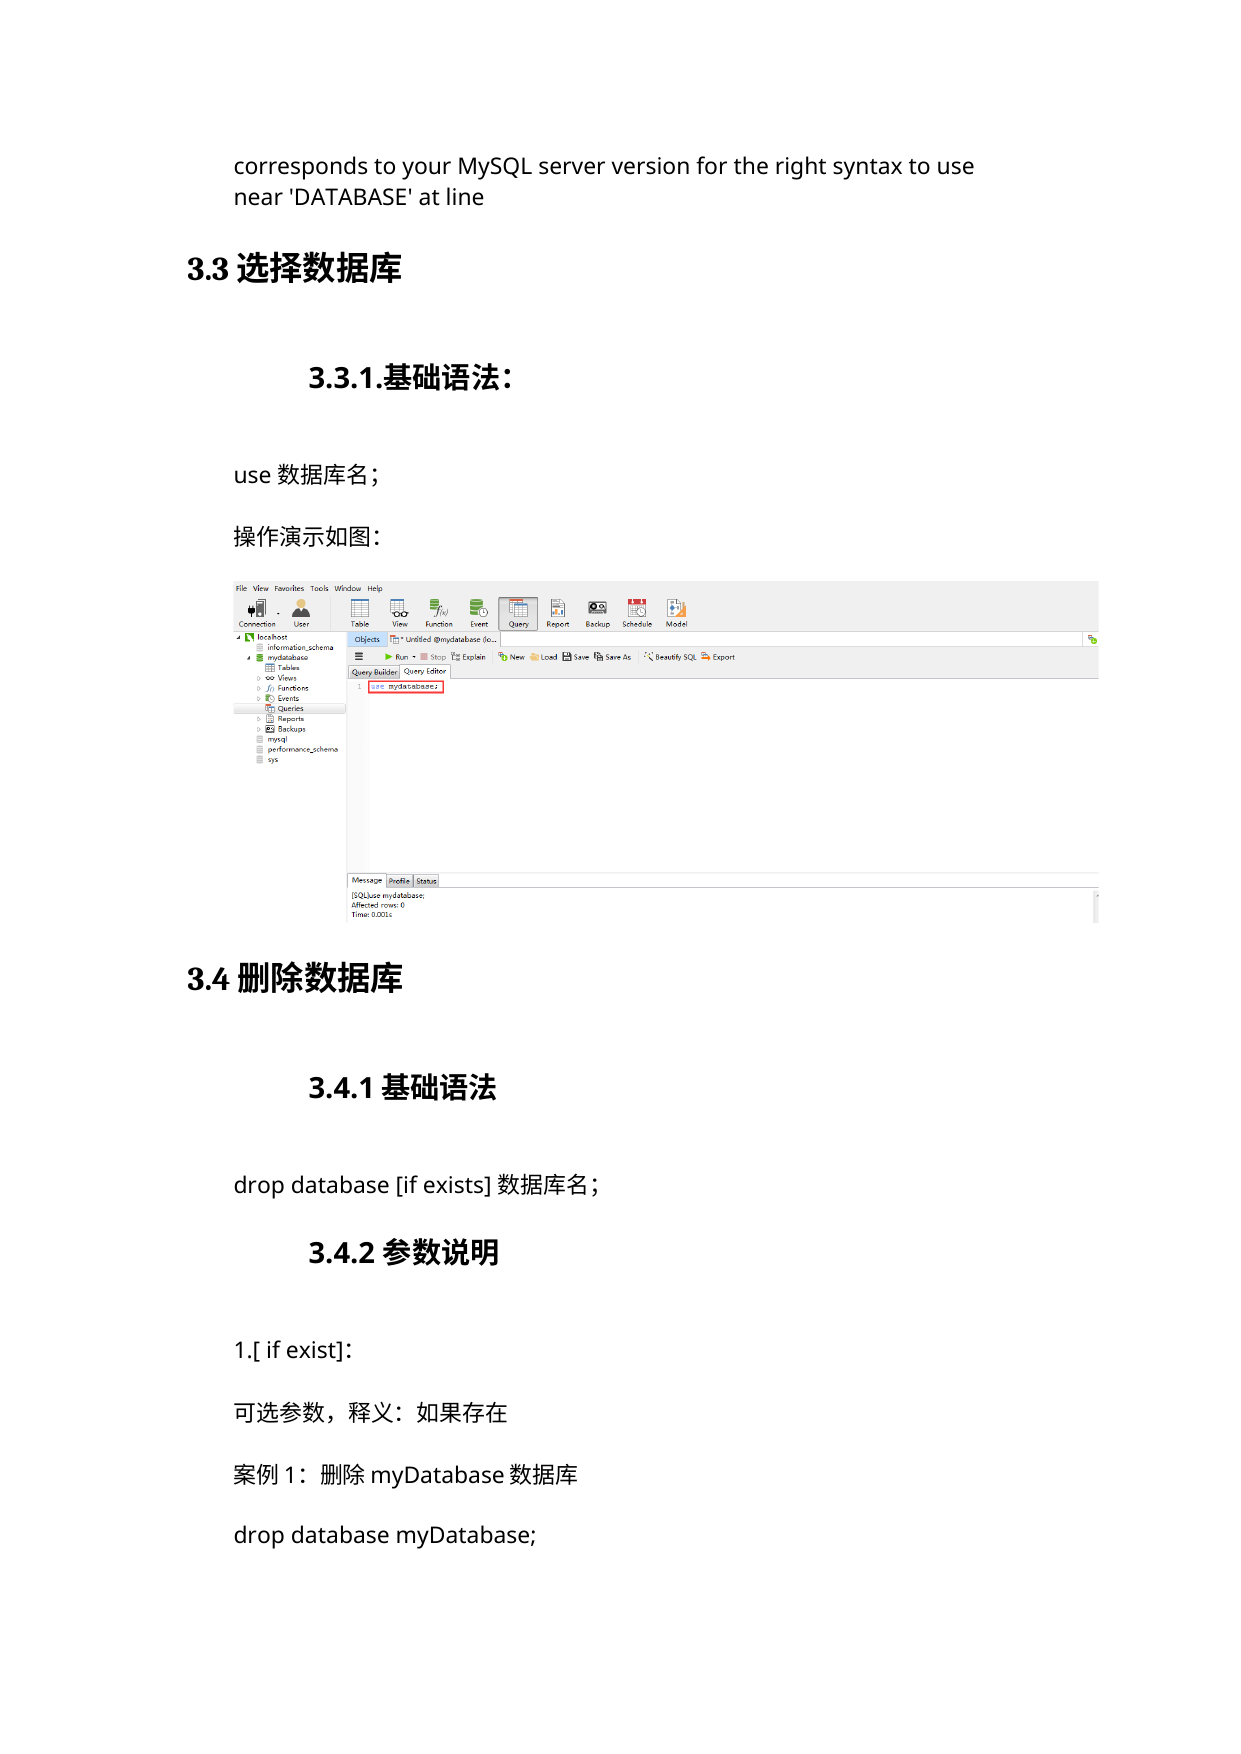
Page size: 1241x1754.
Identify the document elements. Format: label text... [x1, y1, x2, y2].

subtitle 3.4.2 参数说明 [308, 1229, 1007, 1272]
subtitle 3.4.1基础语法 [308, 1064, 1007, 1107]
picture [233, 581, 1099, 923]
subtitle 3.3.1.基础语法： [308, 354, 1007, 397]
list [233, 150, 1007, 212]
list 操作演示如图： [233, 519, 1007, 552]
list 案例1：删除myDatabase数据库 [233, 1457, 1007, 1490]
text 1.[ if exist]： [233, 1332, 1007, 1365]
text drop database [if exists] 数据库名； [187, 1167, 1007, 1200]
subtitle 3.3选择数据库 [187, 242, 1007, 290]
text 可选参数，释义：如果存在 [233, 1394, 1007, 1428]
list use 数据库名； [233, 457, 1007, 490]
list drop database myDatabase; [233, 1519, 1007, 1551]
subtitle 3.4删除数据库 [187, 952, 1007, 1000]
